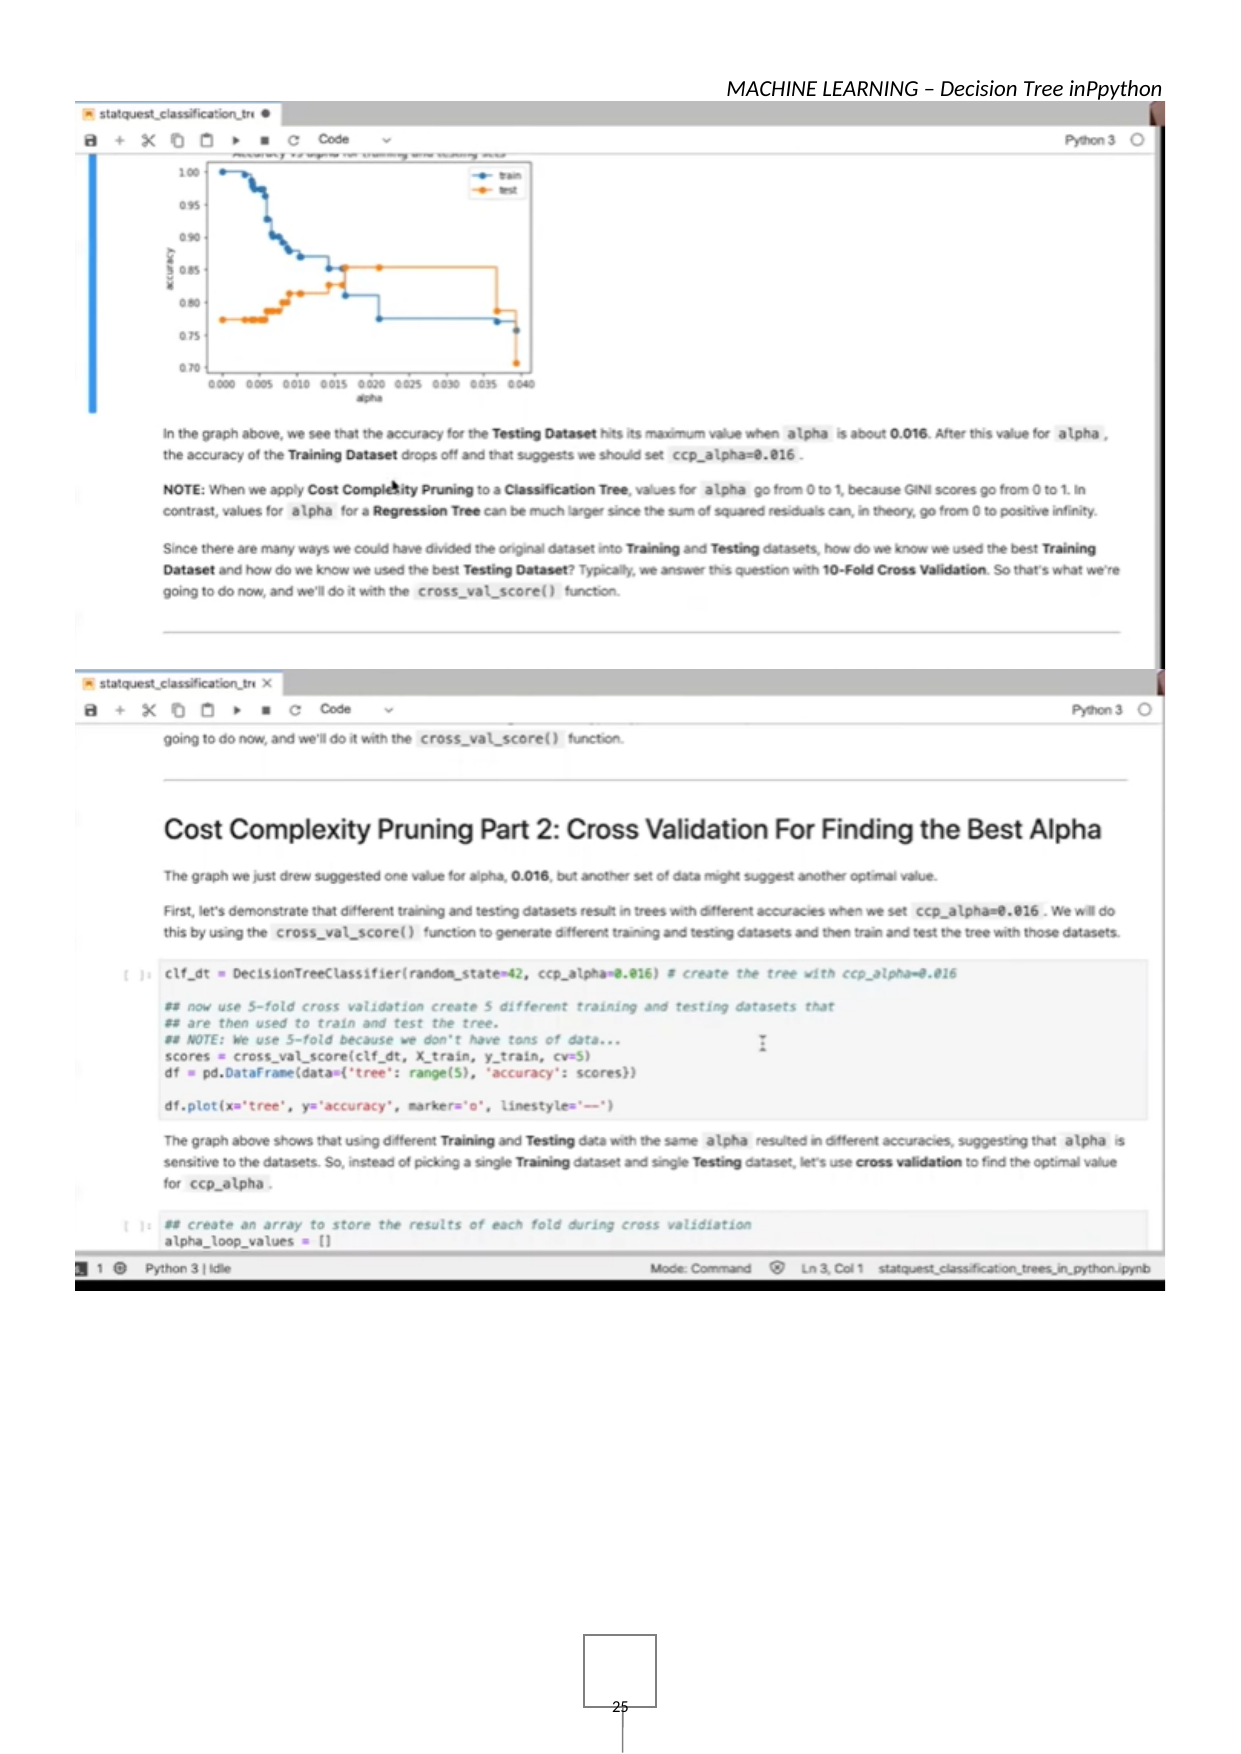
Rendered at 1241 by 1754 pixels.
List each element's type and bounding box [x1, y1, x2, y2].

picture [75, 101, 1166, 1291]
